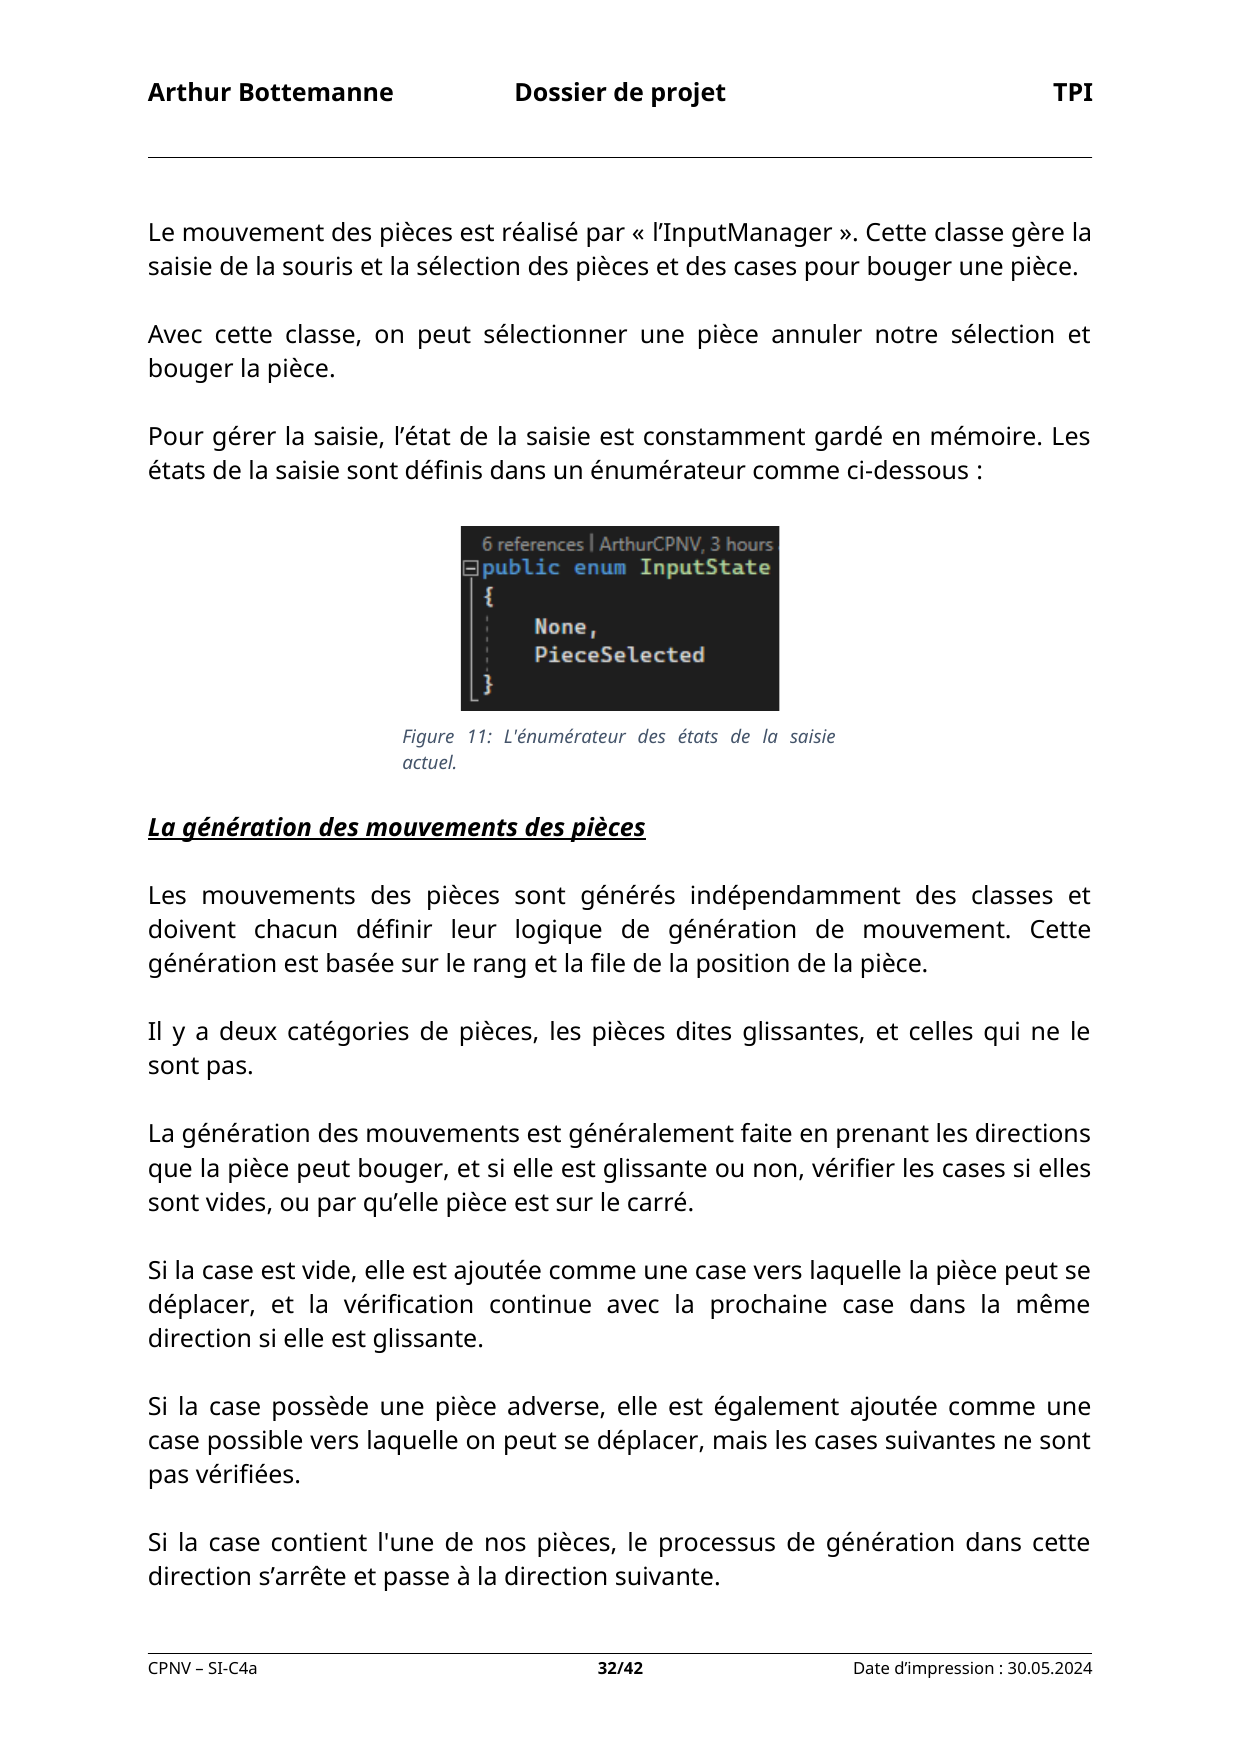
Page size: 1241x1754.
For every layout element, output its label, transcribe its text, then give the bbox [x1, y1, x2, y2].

subtitle La génération des mouvements des pièces [148, 809, 1092, 844]
text Si la case possède une pièce adverse, elle est également ajoutée comme une case possible vers laquelle on peut se déplacer, mais les cases suivantes ne sont pas vérifiées. [148, 1389, 1092, 1491]
text Avec cette classe, on peut sélectionner une pièce annuler notre sélection et bouger la pièce. [148, 317, 1092, 385]
text Le mouvement des pièces est réalisé par « l’InputManager ». Cette classe gère la saisie de la souris et la sélection des pièces et des cases pour bouger une pièce. [148, 214, 1092, 282]
picture [460, 526, 780, 711]
text Les mouvements des pièces sont générés indépendamment des classes et doivent chacun définir leur logique de génération de mouvement. Cette génération est basée sur le rang et la file de la position de la pièce. [148, 878, 1092, 980]
text Si la case est vide, elle est ajoutée comme une case vers laquelle la pièce peut se déplacer, et la vérification continue avec la prochaine case dans la même direction si elle est glissante. [148, 1252, 1092, 1354]
text Il y a deux catégories de pièces, les pièces dites glissantes, et celles qui ne le sont pas. [148, 1014, 1092, 1082]
text Pour gérer la saisie, l’état de la saisie est constamment gardé en mémoire. Les états de la saisie sont définis dans un énumérateur comme ci-dessous : [148, 419, 1092, 487]
text Si la case contient l'une de nos pièces, le processus de génération dans cette direction s’arrête et passe à la direction suivante. [148, 1525, 1092, 1593]
text La génération des mouvements est généralement faite en prenant les directions que la pièce peut bouger, et si elle est glissante ou non, vérifier les cases si elles sont vides, ou par qu’elle pièce est sur le carré. [148, 1116, 1092, 1218]
